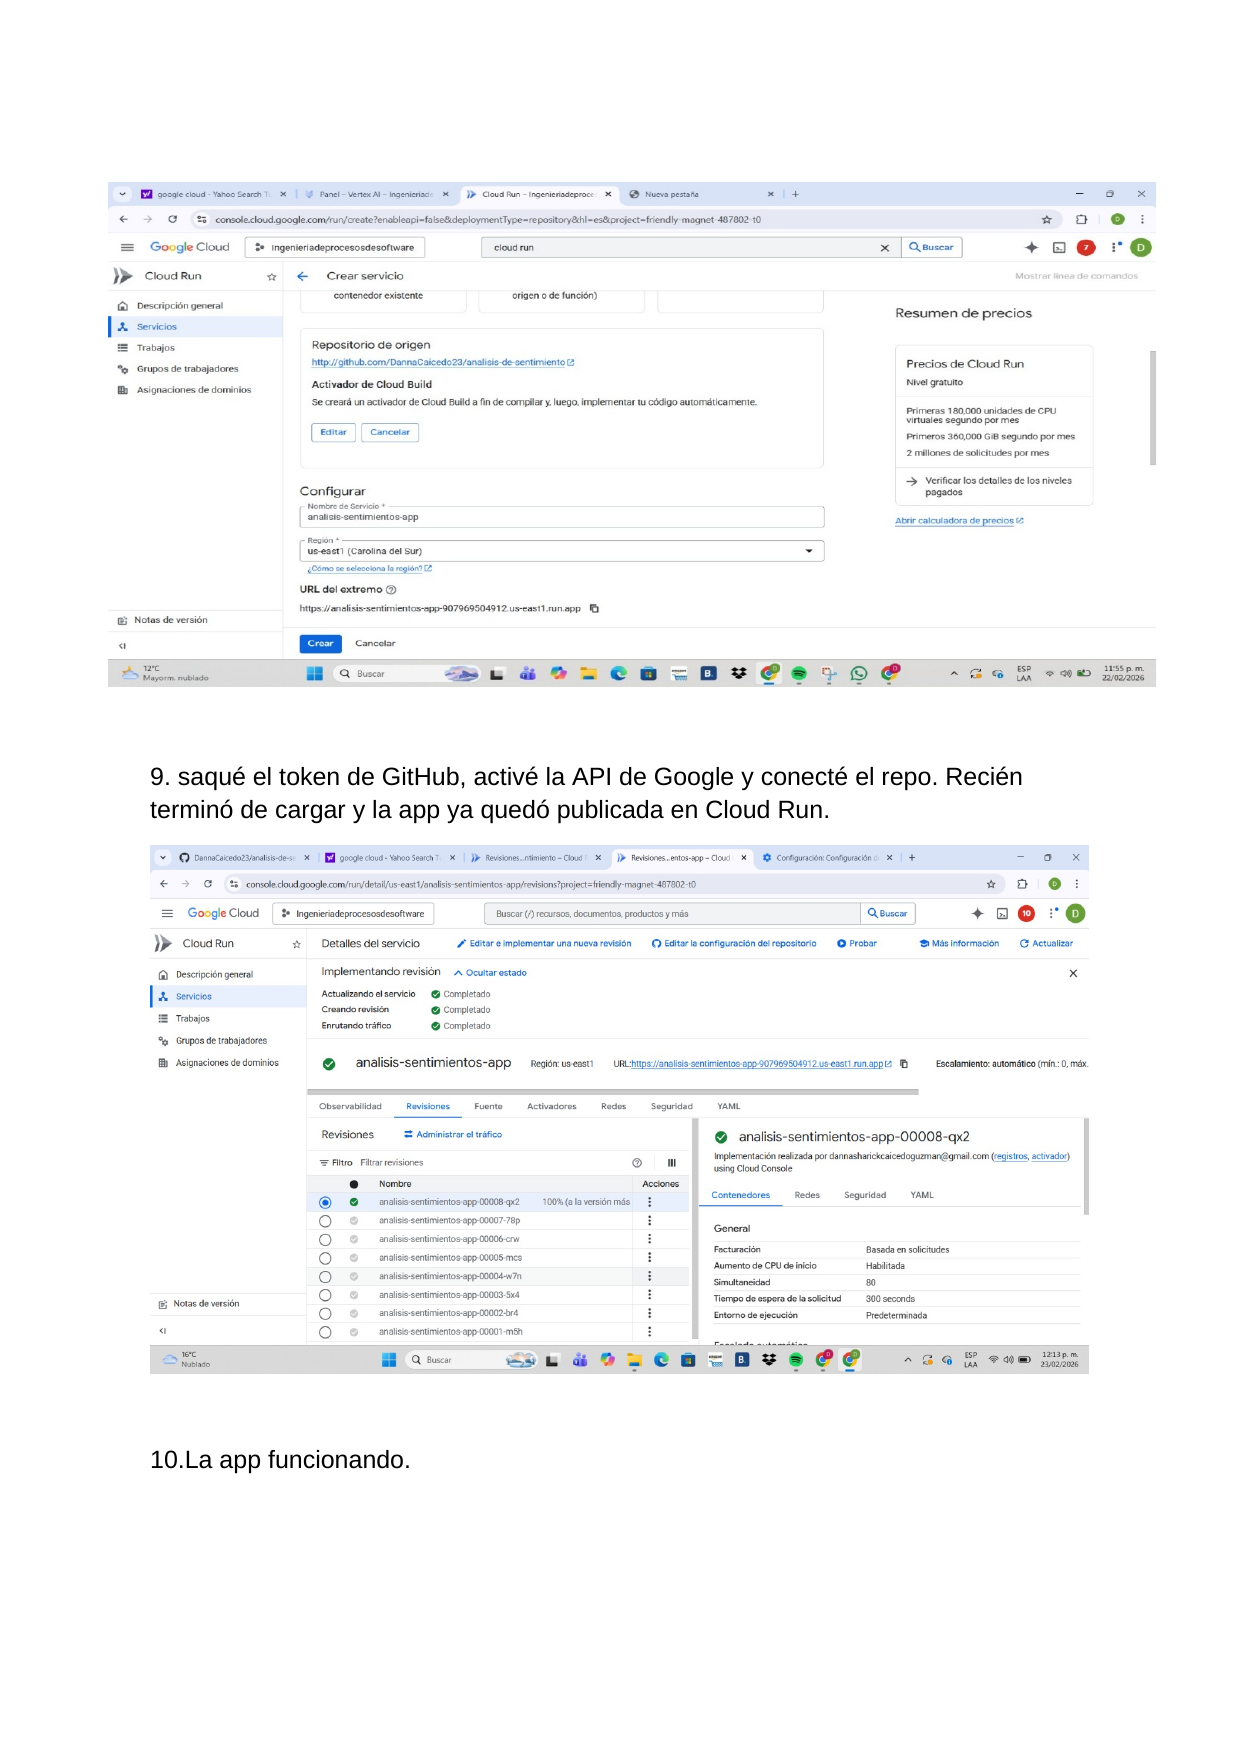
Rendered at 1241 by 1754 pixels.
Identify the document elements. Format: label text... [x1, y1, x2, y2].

text 9. saqué el token de GitHub, activé la API de Google y conecté el repo. Recién terminó de cargar y la app ya quedó publicada en Cloud Run. [150, 762, 1090, 824]
picture [150, 845, 1089, 1374]
text 10.La app funcionando. [150, 1445, 1090, 1474]
picture [108, 182, 1157, 687]
